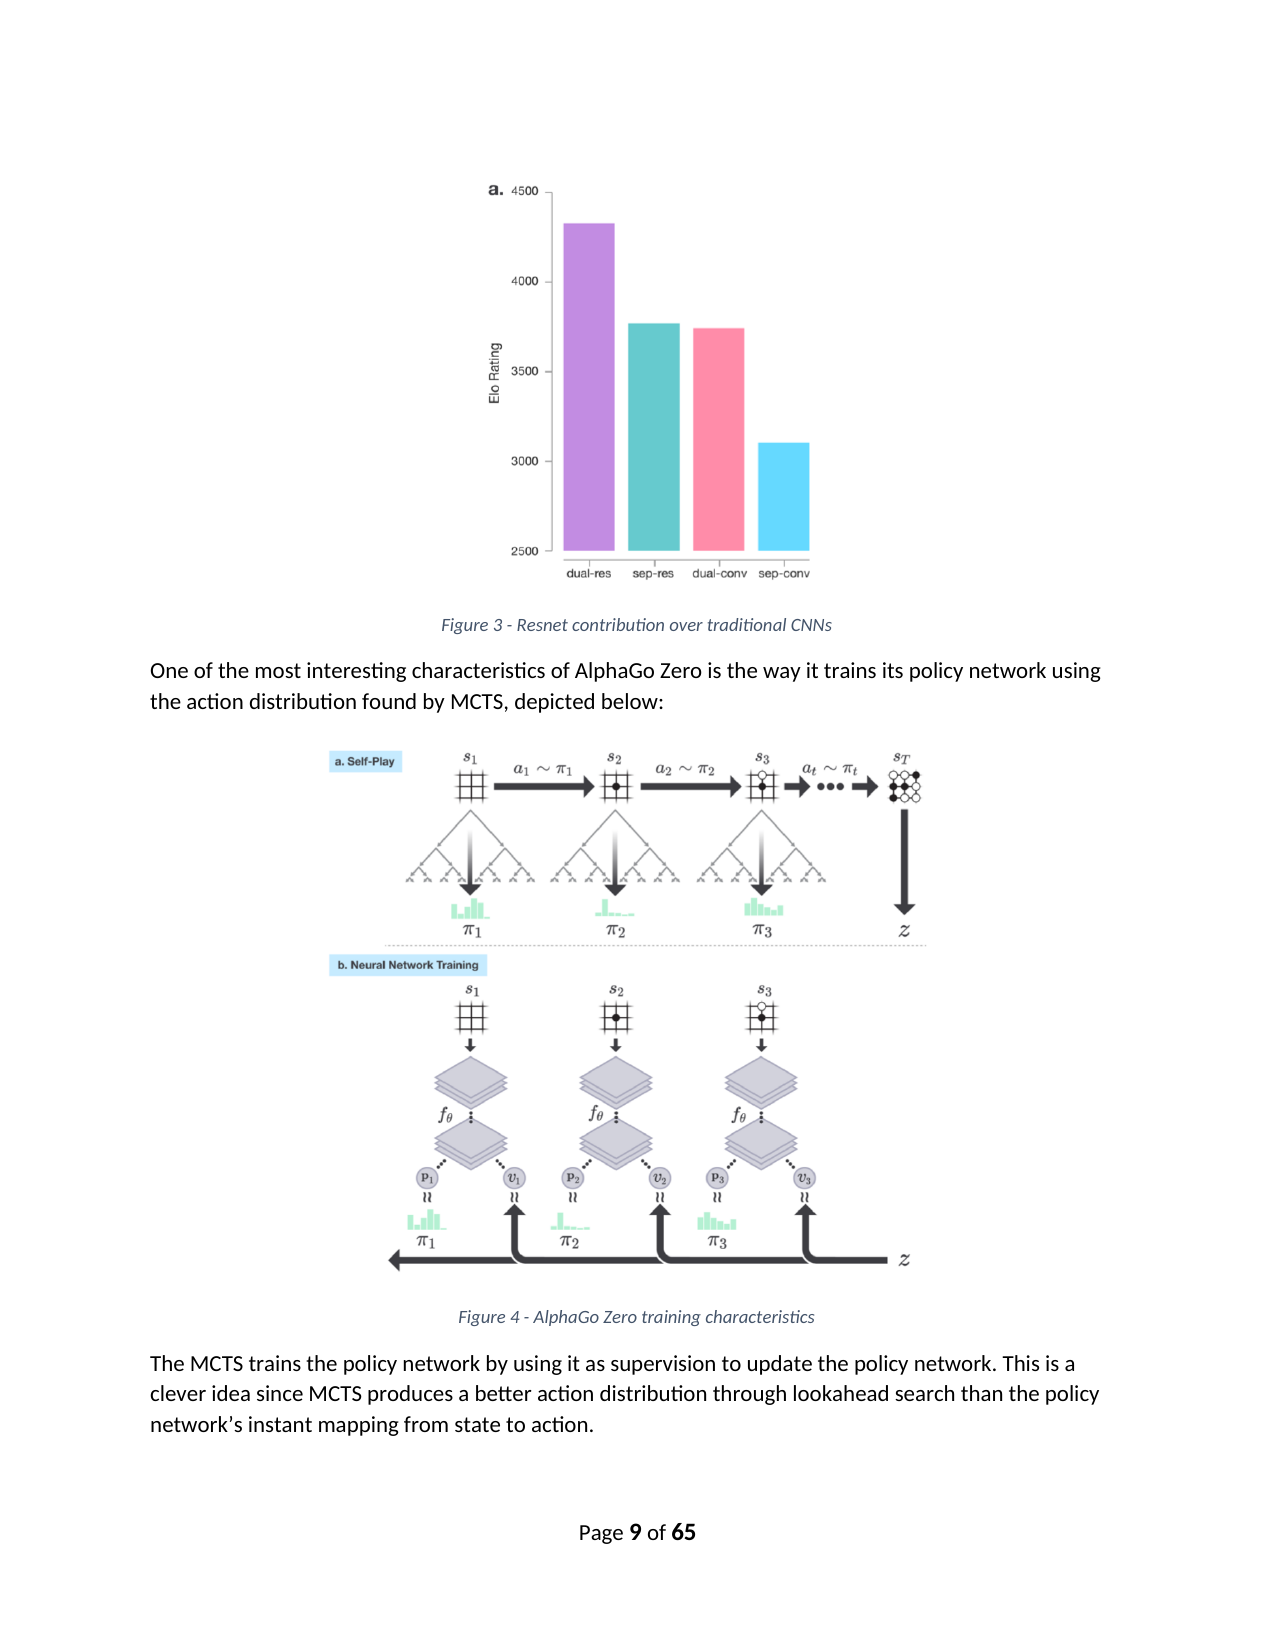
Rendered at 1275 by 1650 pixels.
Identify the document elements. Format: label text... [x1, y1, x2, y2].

text Figure 3 - Resnet contribution over traditional CNNs [150, 613, 1125, 636]
picture [306, 733, 969, 1287]
text One of the most interesting characteristics of AlphaGo Zero is the way it trains its policy network using the action distribution found by MCTS, depicted below: [150, 657, 1125, 715]
picture [449, 150, 826, 594]
text Figure 4 - AlphaGo Zero training characteristics [150, 1306, 1125, 1328]
text The MCTS trains the policy network by using it as supervision to update the policy network. This is a clever idea since MCTS produces a better action distribution through lookahead search than the policy network’s instant mapping from state to action. [150, 1349, 1125, 1438]
